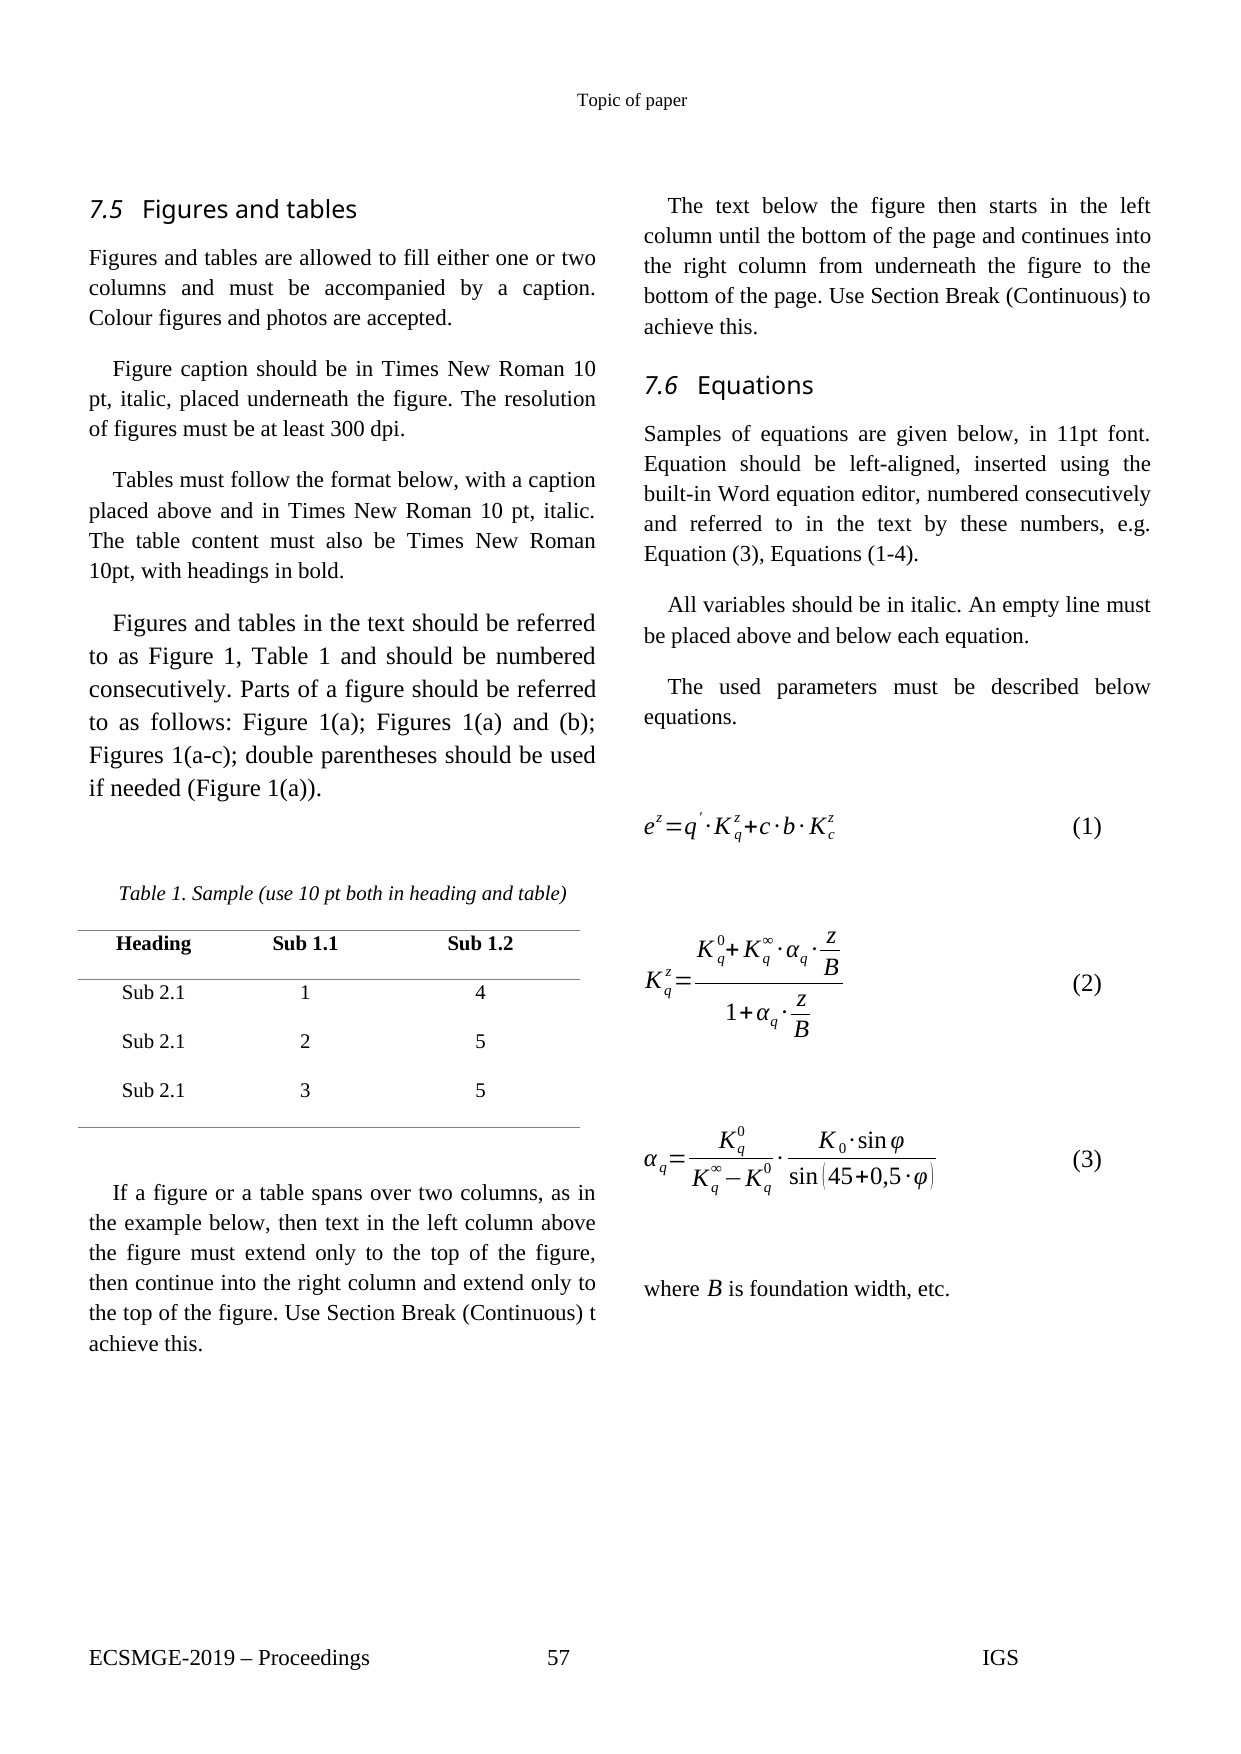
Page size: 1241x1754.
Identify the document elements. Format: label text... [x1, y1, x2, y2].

table_header Sub 1.2 [381, 931, 579, 979]
table_header Heading [78, 931, 229, 979]
table_header Sub 1.1 [229, 931, 381, 979]
text Figures and tables are allowed to fill either one or two columns and must be accompanied by a caption. Colour figures and photos are accepted. [89, 244, 596, 330]
text The text below the figure then starts in the left column until the bottom of the page and continues into the right column from underneath the figure to the bottom of the page. Use Section Break (Continuous) to achieve this. [644, 192, 1152, 339]
table_cell 5 [381, 1029, 579, 1078]
table_cell 3 [229, 1078, 381, 1127]
text All variables should be in italic. An empty line must be placed above and below each equation. [644, 592, 1152, 648]
table_cell 5 [381, 1078, 579, 1127]
text (3) [644, 1122, 1152, 1196]
text Figure caption should be in Times New Roman 10 pt, italic, placed underneath the figure. The resolution of figures must be at least 300 dpi. [89, 355, 596, 442]
table_cell 4 [381, 980, 579, 1029]
subtitle Equations [644, 368, 1152, 402]
text The used parameters must be described below equations. [644, 673, 1152, 729]
text Figures and tables in the text should be referred to as Figure 1, Table 1 and should be numbered consecutively. Parts of a figure should be referred to as follows: Figure 1(a); Figures 1(a) and (b); Figures 1(a-c); double parentheses should be used if needed (Figure 1(a)). [89, 608, 596, 802]
table_cell 2 [229, 1029, 381, 1078]
text If a figure or a table spans over two columns, as in the example below, then text in the left column above the figure must extend only to the top of the figure, then continue into the right column and extend only to the top of the figure. Use Section Break (Continuous) t achieve this. [89, 1179, 596, 1356]
table_cell Sub 2.1 [78, 1078, 229, 1127]
text Samples of equations are given below, in 11pt font. Equation should be left-aligned, inserted using the built-in Word equation editor, numbered consecutively and referred to in the text by these numbers, e.g. Equation (3), Equations (1-4). [644, 420, 1152, 567]
table_cell Sub 2.1 [78, 1029, 229, 1078]
text Tables must follow the format below, with a caption placed above and in Times New Roman 10 pt, italic. The table content must also be Times New Roman 10pt, with headings in bold. [89, 467, 596, 583]
table_cell Sub 2.1 [78, 980, 229, 1029]
subtitle Figures and tables [89, 192, 596, 226]
table_cell 1 [229, 980, 381, 1029]
text (1) [644, 808, 1152, 843]
text where is foundation width, etc. [644, 1275, 1152, 1302]
